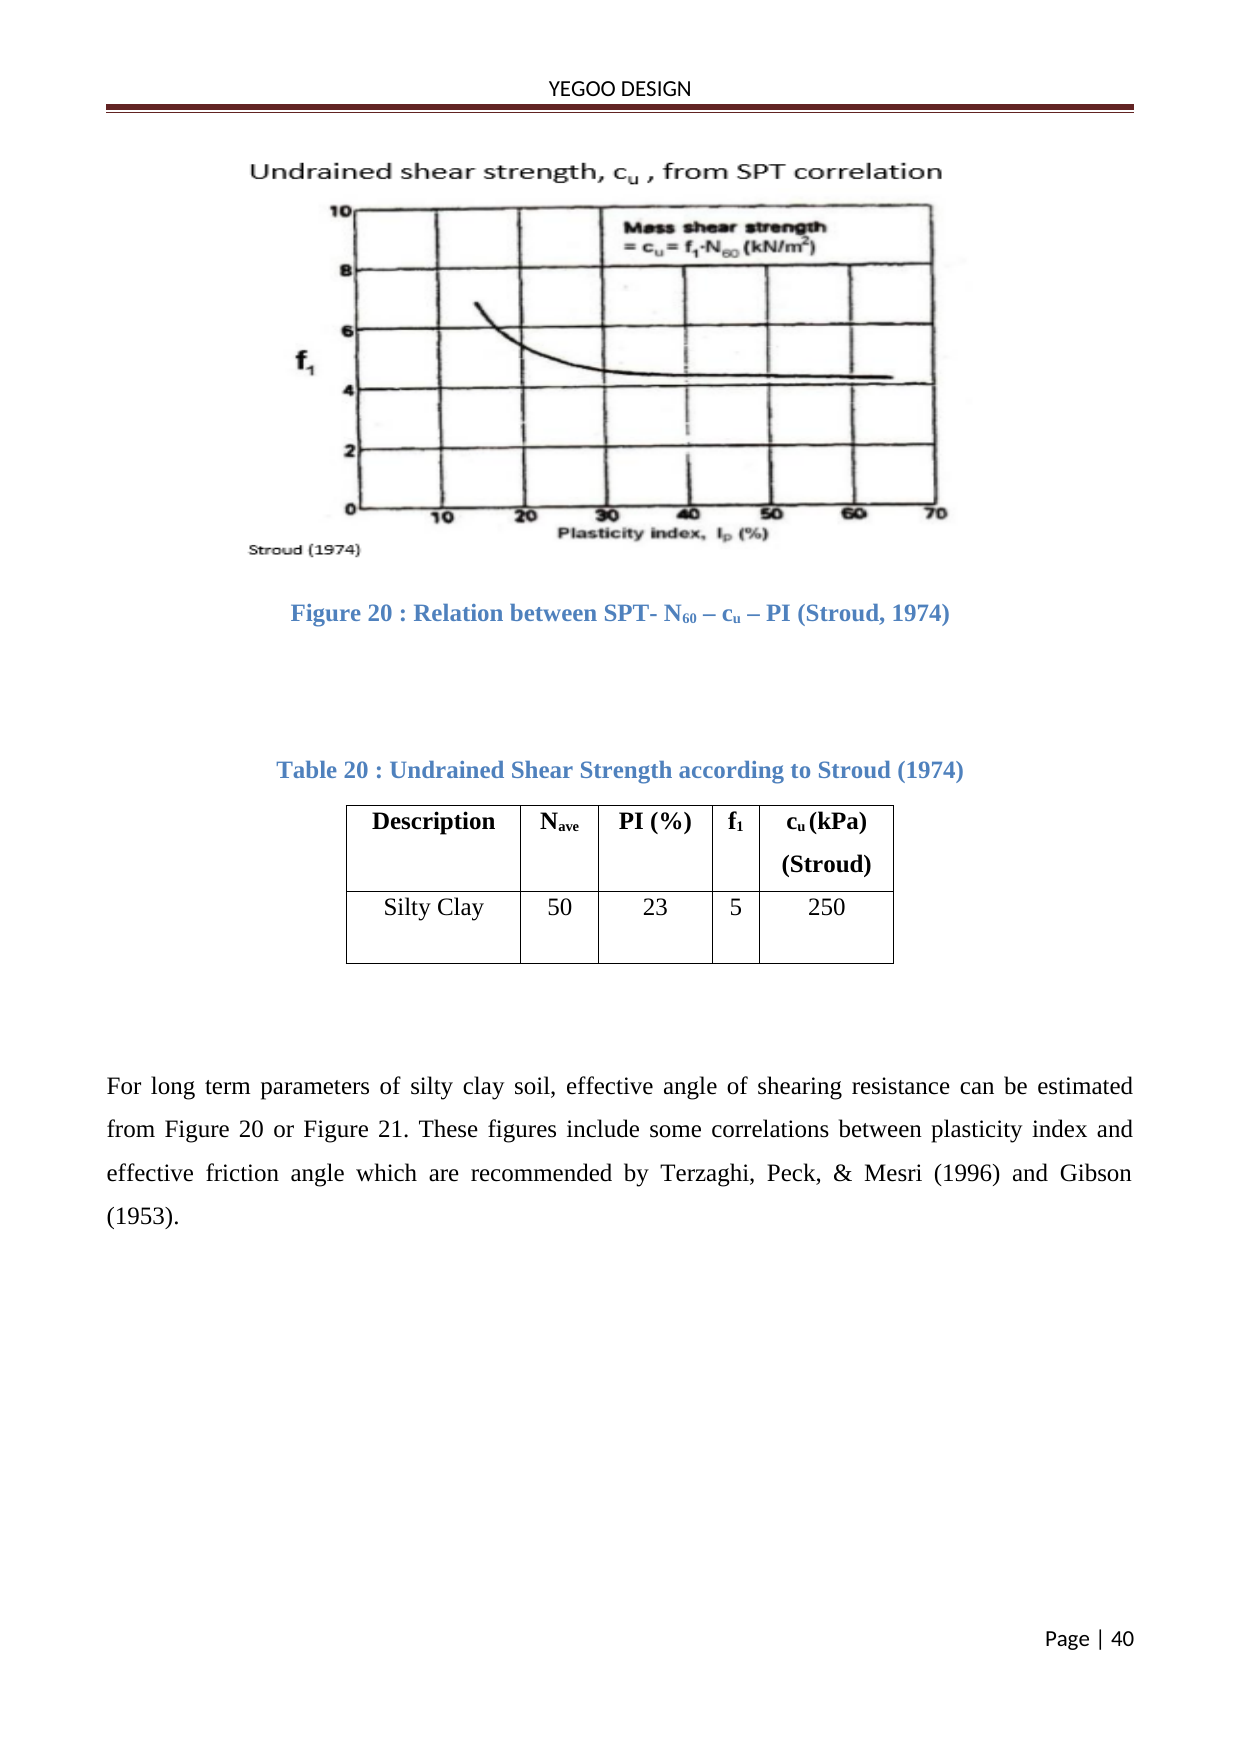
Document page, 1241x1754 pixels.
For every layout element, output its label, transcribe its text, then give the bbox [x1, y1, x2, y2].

table_cell 50 [521, 892, 598, 963]
text For long term parameters of silty clay soil, effective angle of shearing resistance can be estimated from Figure 20 or Figure 21. These figures include some correlations between plasticity index and effective friction angle which are recommended by Terzaghi, Peck, & Mesri (1996) and Gibson (1953). [106, 1071, 1134, 1229]
table_header cu (kPa) (Stroud) [760, 806, 893, 891]
text Table 20 : Undrained Shear Strength according to Stroud (1974) [106, 755, 1134, 784]
table_header Description [347, 806, 520, 891]
text Figure 20 : Relation between SPT- N60 – cu – PI (Stroud, 1974) [106, 598, 1134, 627]
table_cell 5 [713, 892, 759, 963]
table_header PI (%) [599, 806, 712, 891]
table_cell Silty Clay [347, 892, 520, 963]
table_header f1 [713, 806, 759, 891]
table_cell 23 [599, 892, 712, 963]
table_header Nave [521, 806, 598, 891]
table_cell 250 [760, 892, 893, 963]
picture [229, 151, 1011, 564]
